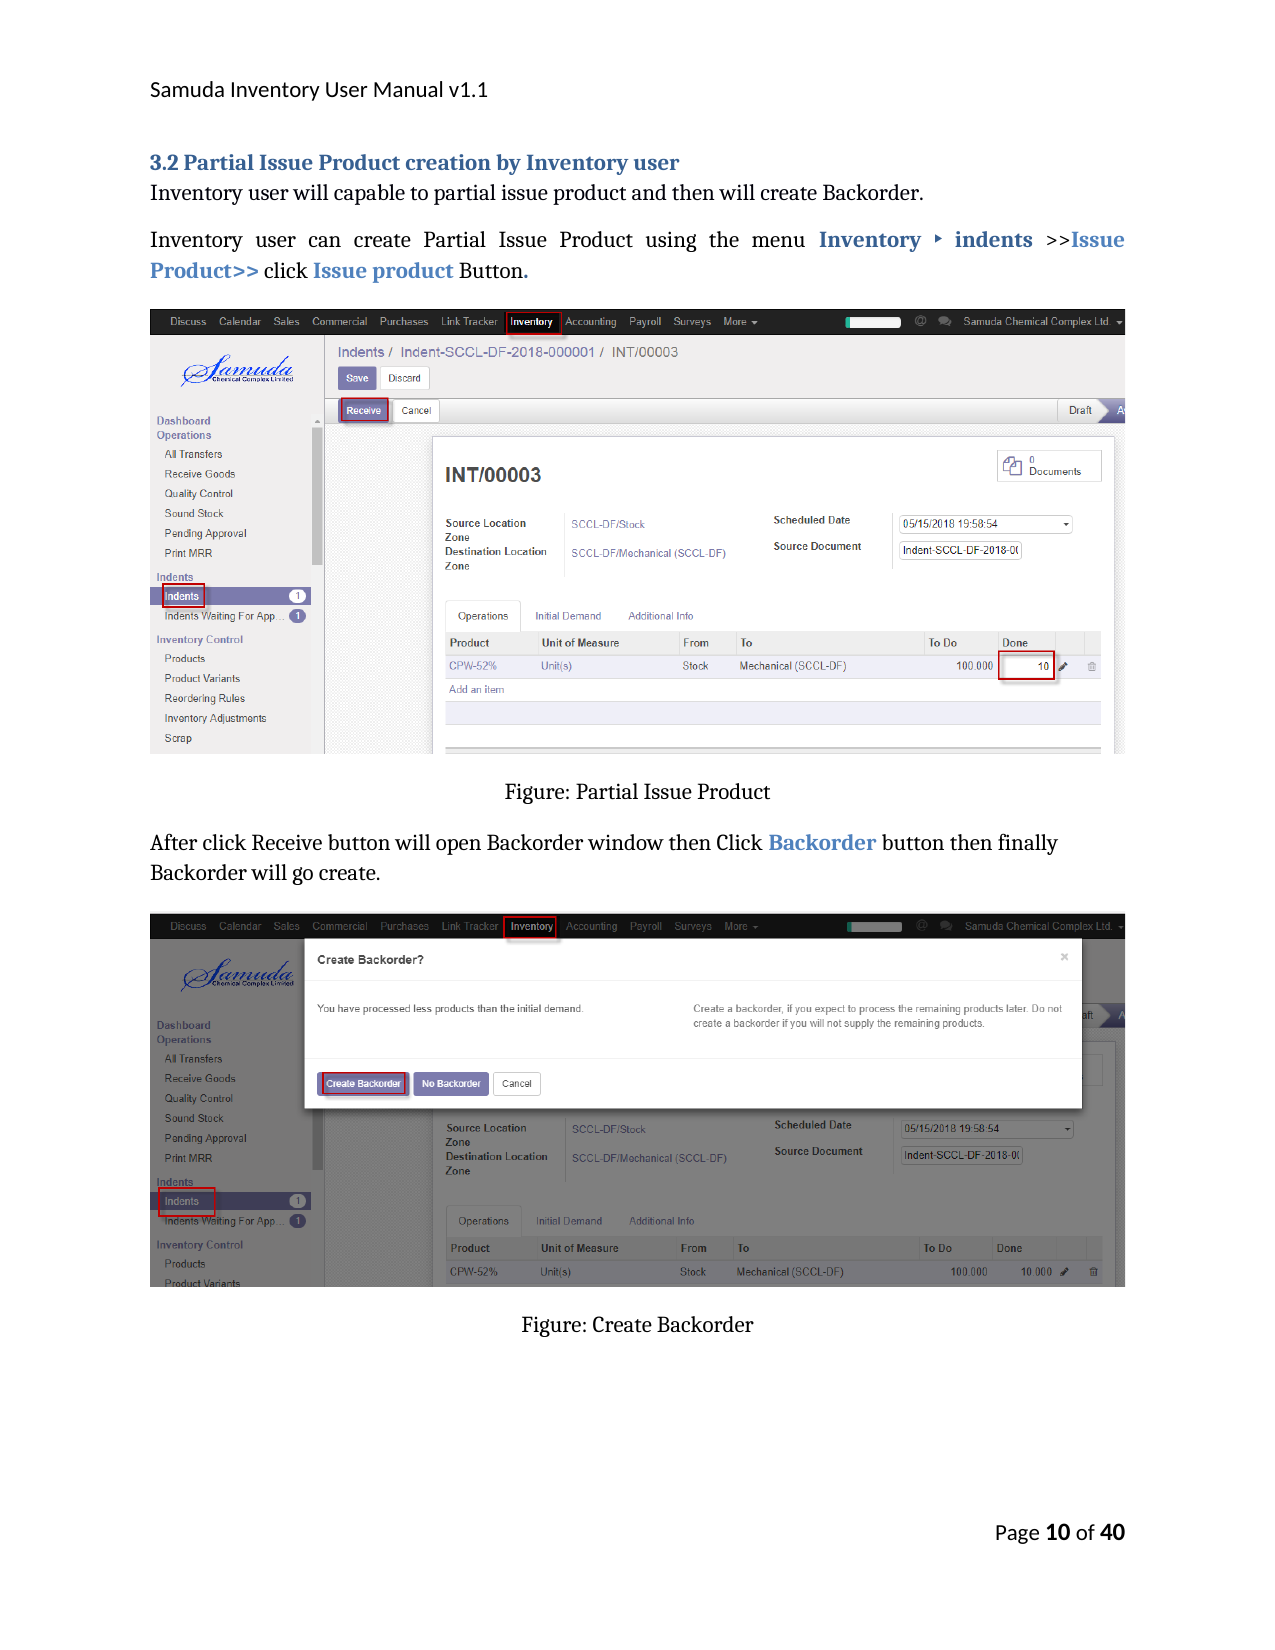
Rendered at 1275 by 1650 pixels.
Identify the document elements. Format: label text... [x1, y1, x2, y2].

picture [150, 309, 1125, 754]
text Inventory user can create Partial Issue Product using the menu Inventory ‣ indents >>Issue Product>> click Issue product Button. [150, 223, 1125, 284]
text Inventory user will capable to partial issue product and then will create Backorder. [150, 180, 1125, 207]
text Figure: Create Backorder [150, 1312, 1125, 1338]
picture [150, 911, 1125, 1287]
text After click Receive button will open Backorder window then Click Backorder button then finally Backorder will go create. [150, 830, 1125, 886]
subtitle 3.2 Partial Issue Product creation by Inventory user [150, 150, 1125, 176]
text Figure: Partial Issue Product [150, 779, 1125, 805]
